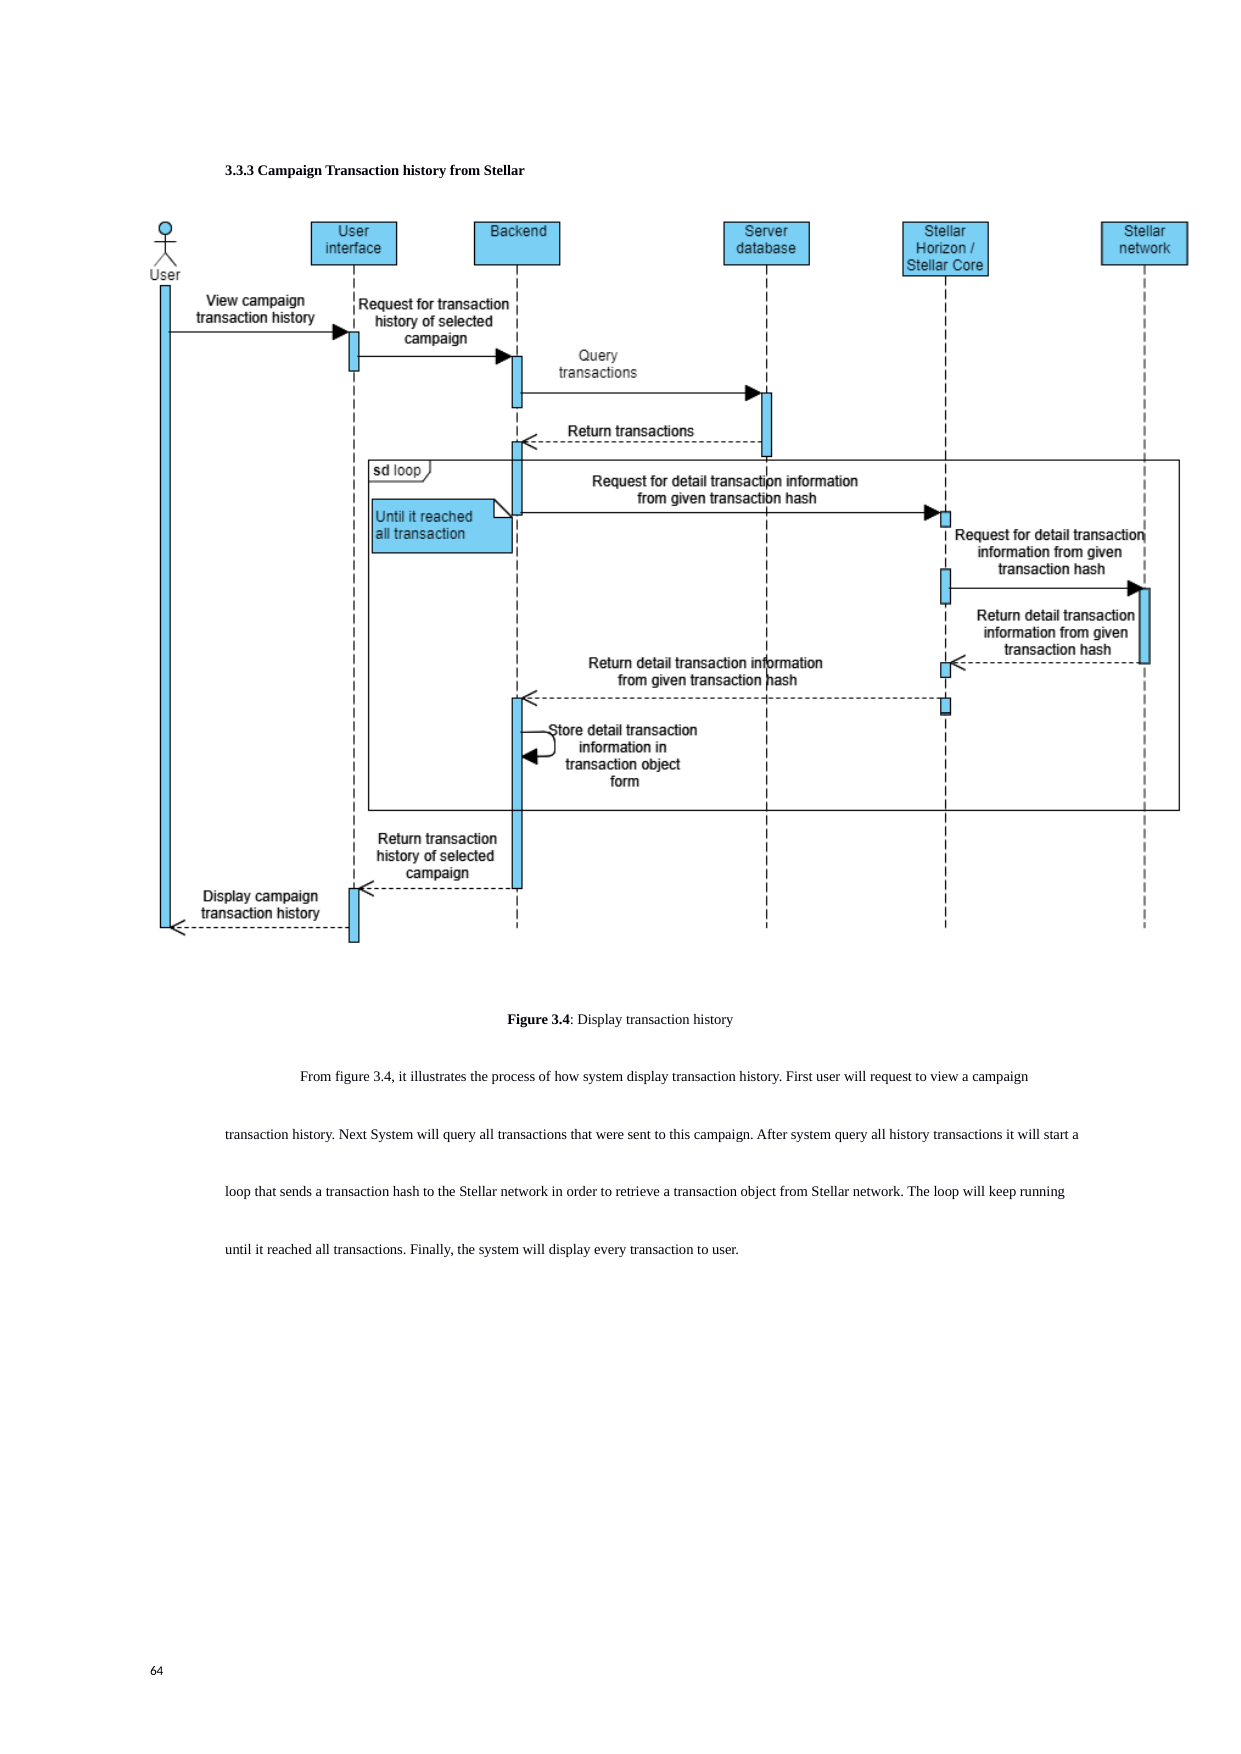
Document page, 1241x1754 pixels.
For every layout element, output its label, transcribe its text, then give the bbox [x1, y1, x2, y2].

text 3.3.3 Campaign Transaction history from Stellar [150, 150, 1090, 179]
text Figure 3.4: Display transaction history [150, 999, 1090, 1027]
picture [149, 207, 1191, 971]
text From figure 3.4, it illustrates the process of how system display transaction history. First user will request to view a campaign transaction history. Next System will query all transactions that were sent to this campaign. After system query all history transactions it will start a loop that sends a transaction hash to the Stellar network in order to retrieve a transaction object from Stellar network. The loop will keep running until it reached all transactions. Finally, the system will display every transaction to user. [225, 1056, 1090, 1257]
